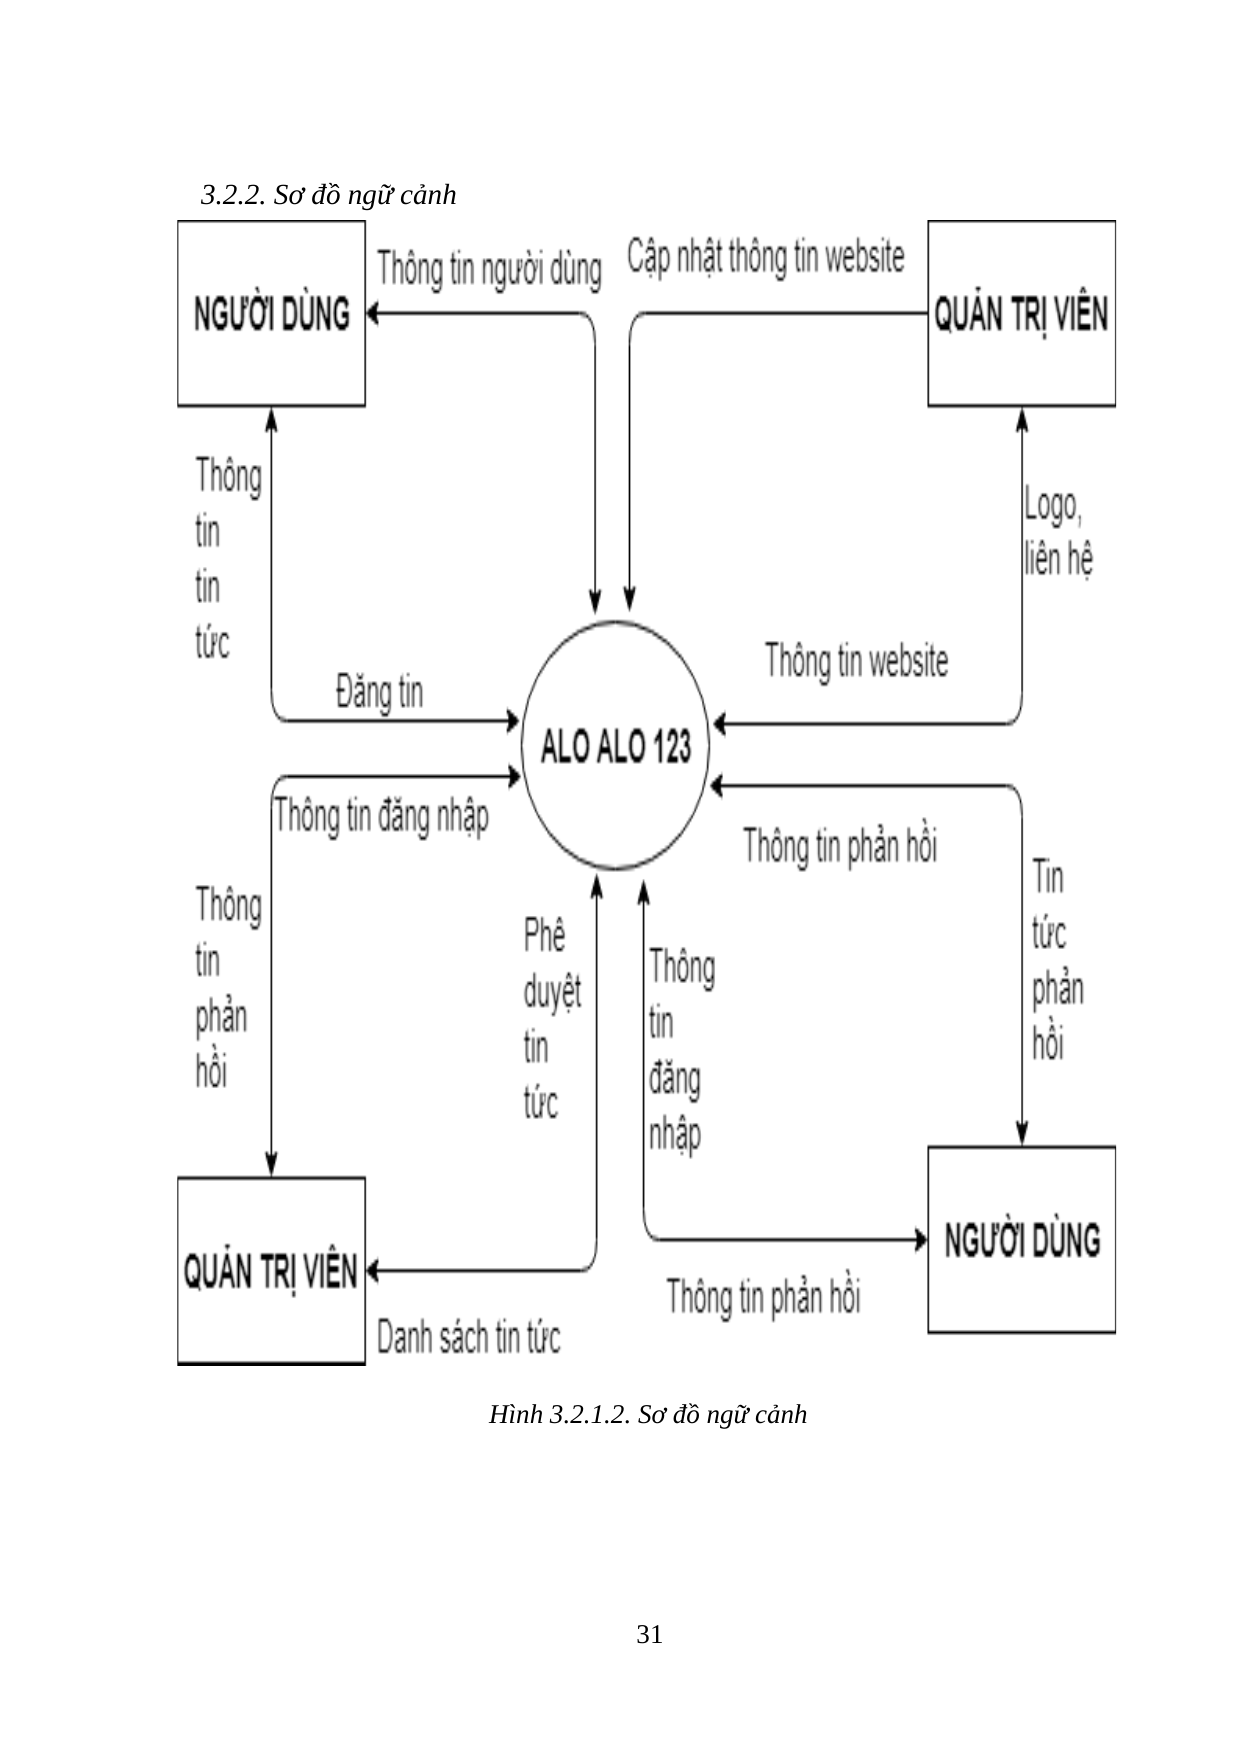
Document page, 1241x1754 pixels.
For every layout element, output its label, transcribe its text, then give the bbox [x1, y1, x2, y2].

text Hình 3.2.1.2. Sơ đồ ngữ cảnh [177, 1398, 1122, 1429]
picture [177, 220, 1117, 1366]
subtitle Sơ đồ ngữ cảnh [201, 177, 1122, 211]
